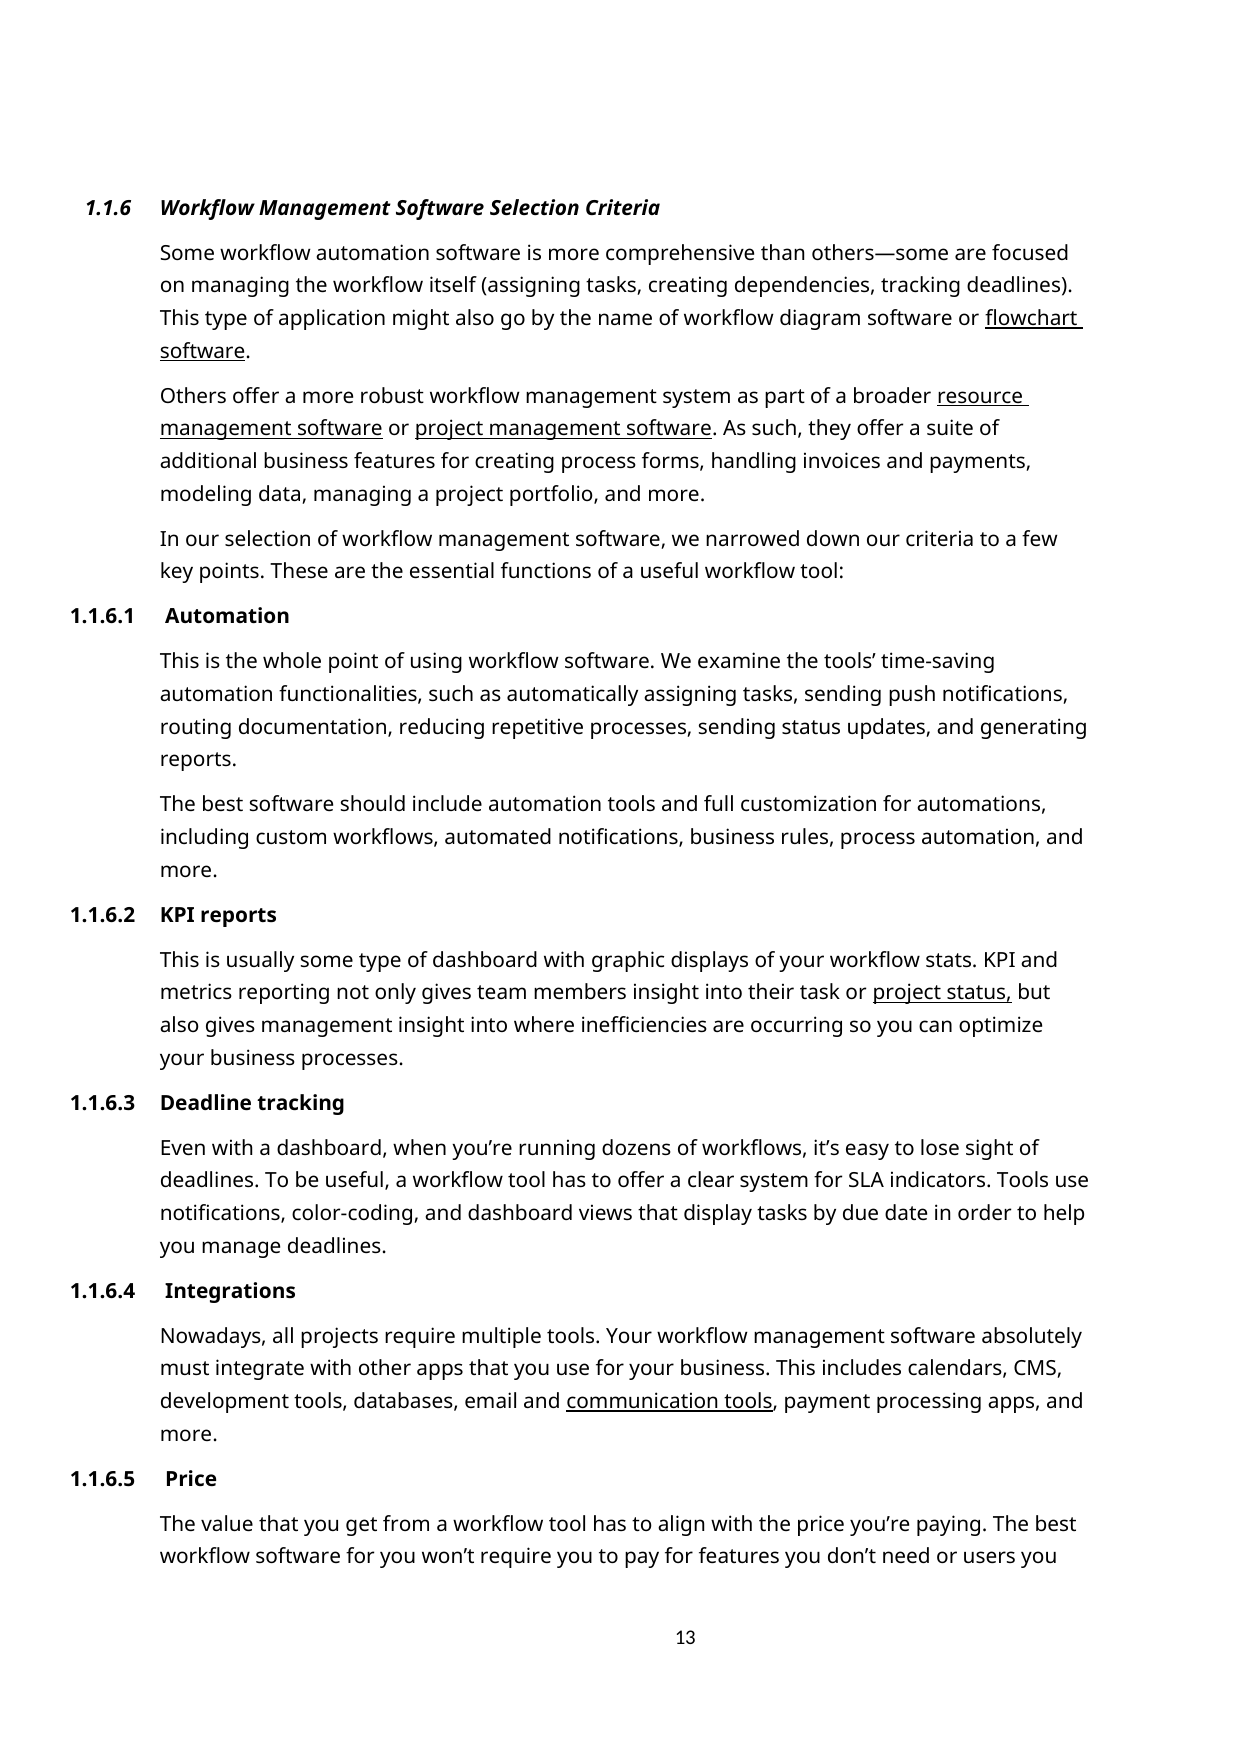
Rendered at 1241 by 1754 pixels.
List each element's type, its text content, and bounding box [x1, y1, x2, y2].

text Even with a dashboard, when you’re running dozens of workflows, it’s easy to lose sight of deadlines. To be useful, a workflow tool has to offer a clear system for SLA indicators. Tools use notifications, color-coding, and dashboard views that display tasks by due date in order to help you manage deadlines. [159, 1133, 1092, 1259]
text This is usually some type of dashboard with graphic displays of your workflow stats. KPI and metrics reporting not only gives team members insight into their task or project status, but also gives management insight into where inefficiencies are occurring so you can optimize your business processes. [159, 945, 1092, 1071]
subtitle Deadline tracking [69, 1088, 1092, 1116]
text Others offer a more robust workflow management system as part of a broader resource management software or project management software. As such, they offer a suite of additional business features for creating process forms, handling invoices and payments, modeling data, managing a project portfolio, and more. [159, 381, 1092, 507]
subtitle Automation [69, 601, 1092, 630]
text Some workflow automation software is more comprehensive than others—some are focused on managing the workflow itself (assigning tasks, creating dependencies, tracking deadlines). This type of application might also go by the name of workflow diagram software or flowchart software. [159, 238, 1092, 364]
subtitle Workflow Management Software Selection Criteria [84, 193, 1092, 221]
text In our selection of workflow management software, we narrowed down our criteria to a few key points. These are the essential functions of a useful workflow tool: [159, 524, 1092, 585]
text Nowadays, all projects require multiple tools. Your workflow management software absolutely must integrate with other apps that you use for your business. This includes calendars, CMS, development tools, databases, email and communication tools, payment processing apps, and more. [159, 1321, 1092, 1447]
subtitle Integrations [69, 1276, 1092, 1304]
subtitle Price [69, 1464, 1092, 1492]
text This is the whole point of using workflow software. We examine the tools’ time-saving automation functionalities, such as automatically assigning tasks, sending push notifications, routing documentation, reducing repetitive processes, sending status updates, and generating reports. [159, 647, 1092, 773]
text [159, 1509, 1092, 1570]
subtitle KPI reports [69, 900, 1092, 928]
text The best software should include automation tools and full customization for automations, including custom workflows, automated notifications, business rules, process automation, and more. [159, 789, 1092, 883]
